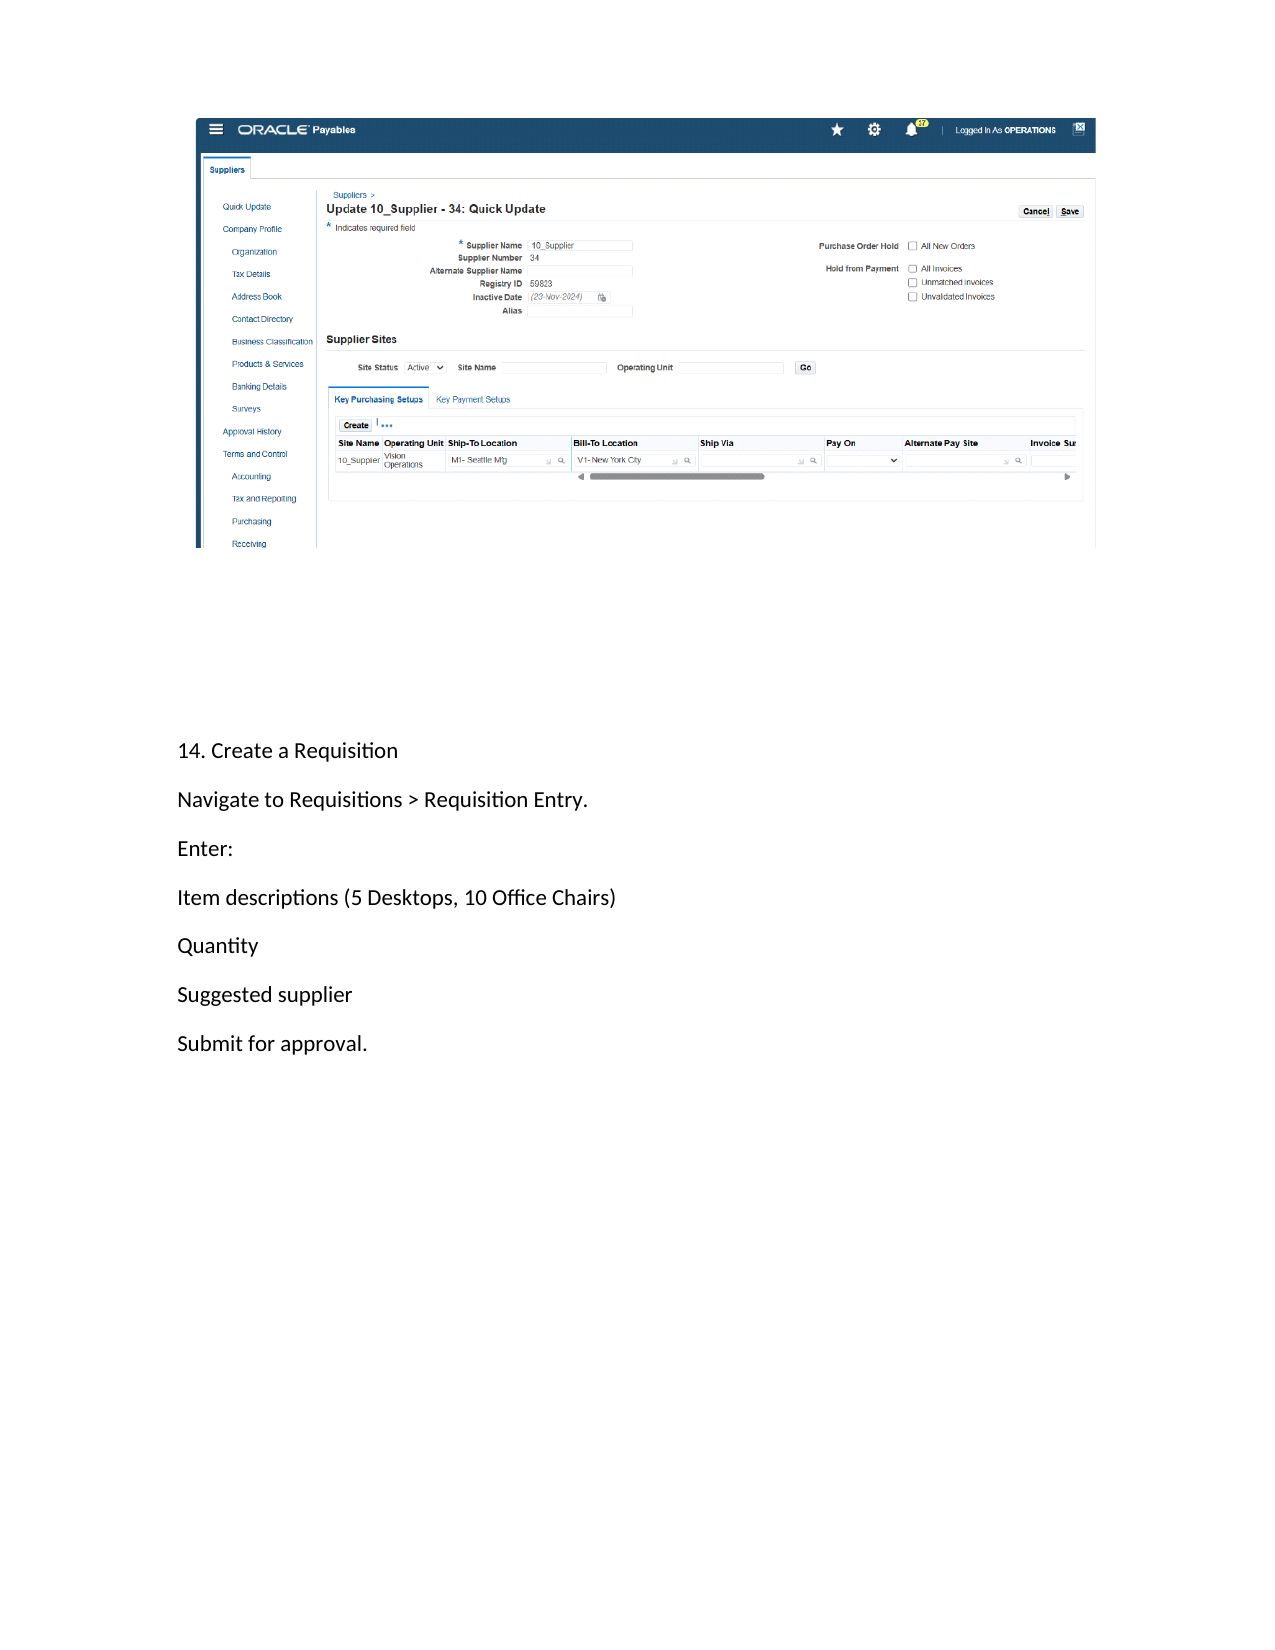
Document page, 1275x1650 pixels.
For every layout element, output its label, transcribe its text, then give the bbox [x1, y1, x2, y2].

text Item descriptions (5 Desktops, 10 Office Chairs) [177, 883, 1186, 911]
text Enter: [177, 834, 1186, 862]
text Suggested supplier [177, 980, 1186, 1008]
text Navigate to Requisitions > Requisition Entry. [177, 785, 1186, 813]
text Quantity [177, 932, 1186, 959]
text Submit for approval. [177, 1029, 1186, 1057]
text 14. Create a Requisition [177, 736, 1186, 764]
